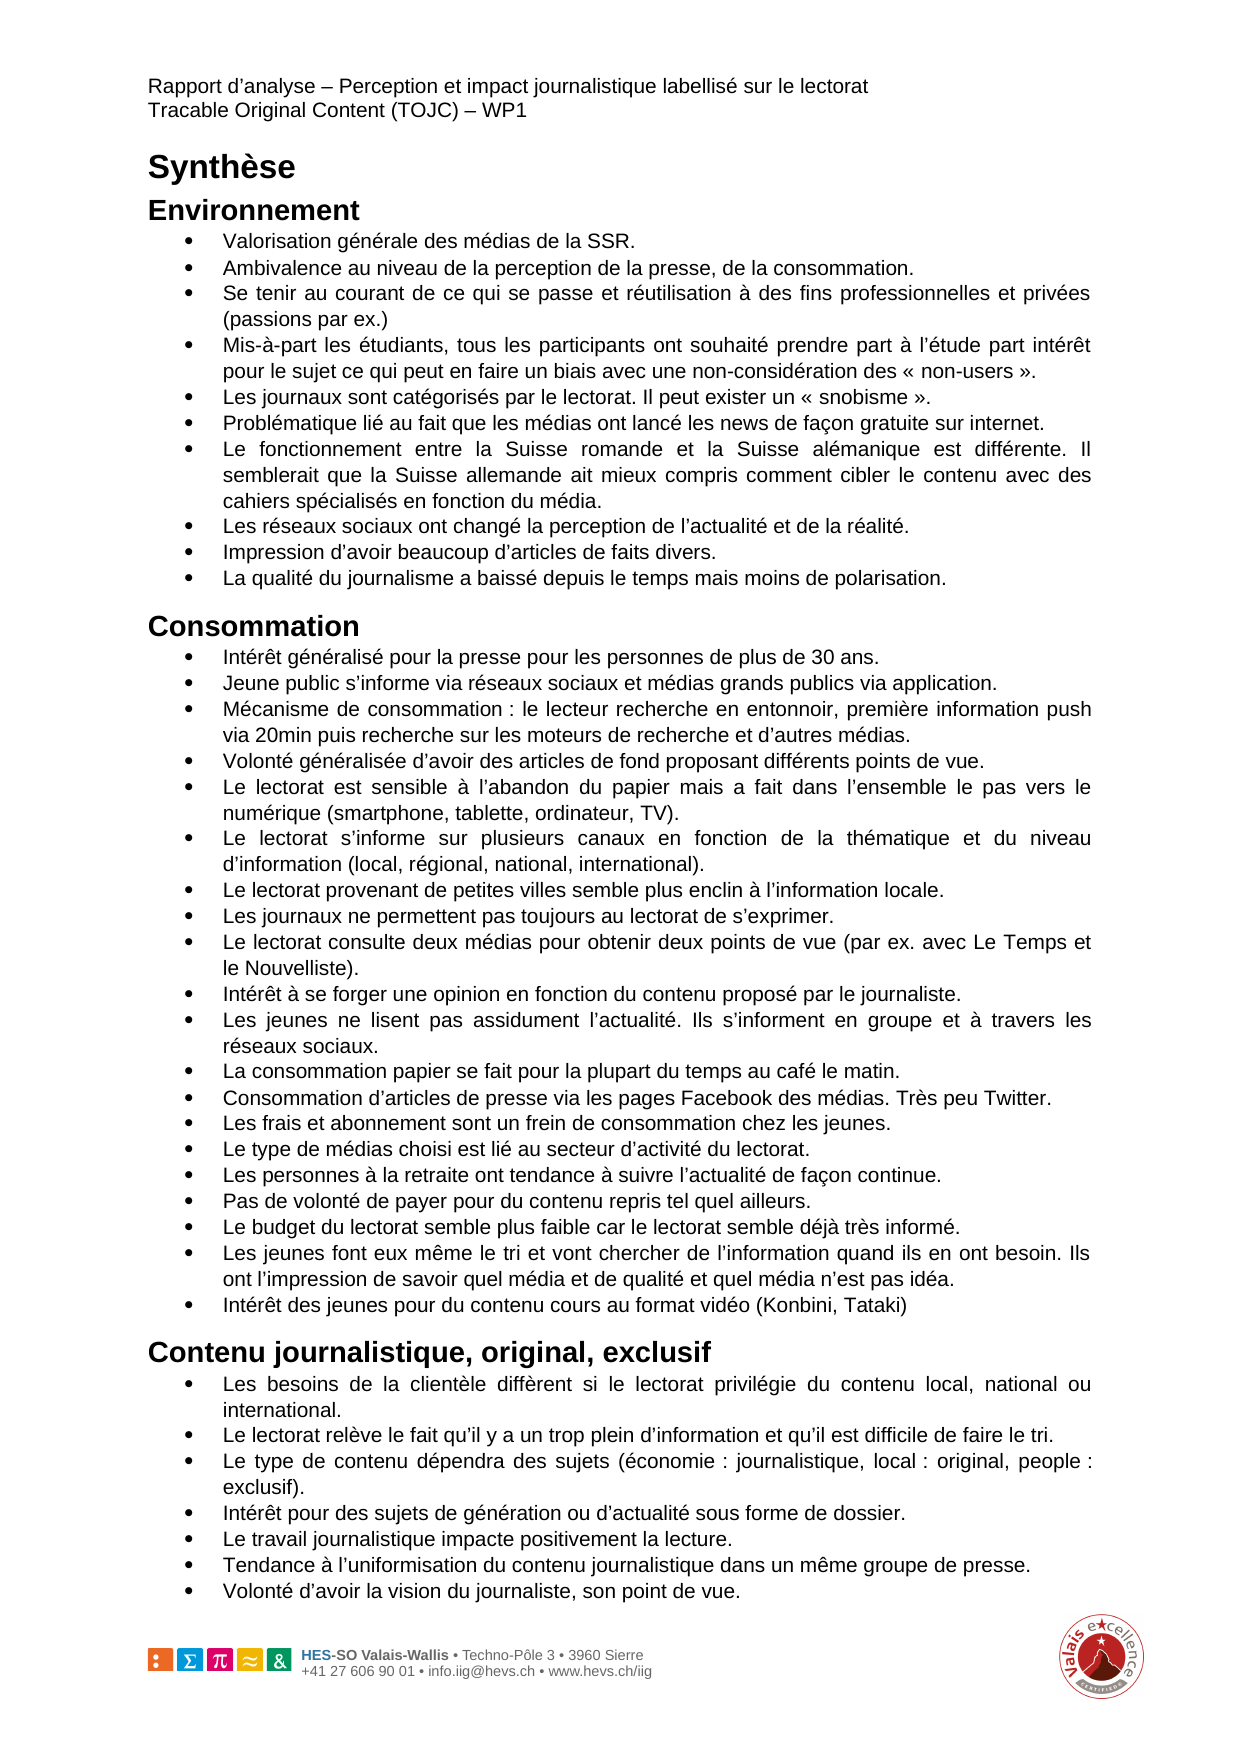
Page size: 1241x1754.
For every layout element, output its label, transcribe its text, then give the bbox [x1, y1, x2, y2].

list Le fonctionnement entre la Suisse romande et la Suisse alémanique est différente. Il semblerait que la Suisse allemande ait mieux compris comment cibler le contenu avec des cahiers spécialisés en fonction du média. [185, 437, 1093, 512]
list Consommation d’articles de presse via les pages Facebook des médias. Très peu Twitter. [185, 1085, 1093, 1109]
subtitle Consommation [148, 609, 1093, 642]
picture [147, 1648, 177, 1671]
subtitle Contenu journalistique, original, exclusif [148, 1335, 1093, 1369]
list Le lectorat provenant de petites villes semble plus enclin à l’information locale. [185, 878, 1093, 902]
list Les frais et abonnement sont un frein de consommation chez les jeunes. [185, 1111, 1093, 1135]
list Ambivalence au niveau de la perception de la presse, de la consommation. [185, 255, 1093, 279]
list Pas de volonté de payer pour du contenu repris tel quel ailleurs. [185, 1189, 1093, 1213]
list Les journaux sont catégorisés par le lectorat. Il peut exister un « snobisme ». [185, 385, 1093, 409]
list Les journaux ne permettent pas toujours au lectorat de s’exprimer. [185, 904, 1093, 928]
list Intérêt à se forger une opinion en fonction du contenu proposé par le journaliste. [185, 982, 1093, 1006]
list Le budget du lectorat semble plus faible car le lectorat semble déjà très informé. [185, 1215, 1093, 1239]
list Tendance à l’uniformisation du contenu journalistique dans un même groupe de presse. [185, 1553, 1093, 1577]
list Intérêt pour des sujets de génération ou d’actualité sous forme de dossier. [185, 1501, 1093, 1525]
list Les réseaux sociaux ont changé la perception de l’actualité et de la réalité. [185, 514, 1093, 538]
list Le travail journalistique impacte positivement la lecture. [185, 1527, 1093, 1551]
list Volonté d’avoir la vision du journaliste, son point de vue. [185, 1579, 1093, 1603]
list Les personnes à la retraite ont tendance à suivre l’actualité de façon continue. [185, 1163, 1093, 1187]
list Volonté généralisée d’avoir des articles de fond proposant différents points de vue. [185, 748, 1093, 773]
subtitle Environnement [148, 193, 1093, 227]
list Intérêt généralisé pour la presse pour les personnes de plus de 30 ans. [185, 645, 1093, 669]
picture [1057, 1612, 1146, 1701]
list Mécanisme de consommation : le lecteur recherche en entonnoir, première information push via 20min puis recherche sur les moteurs de recherche et d’autres médias. [185, 697, 1093, 747]
list Valorisation générale des médias de la SSR. [185, 229, 1093, 253]
list Le lectorat est sensible à l’abandon du papier mais a fait dans l’ensemble le pas vers le numérique (smartphone, tablette, ordinateur, TV). [185, 774, 1093, 824]
list La qualité du journalisme a baissé depuis le temps mais moins de polarisation. [185, 566, 1093, 590]
list Le lectorat s’informe sur plusieurs canaux en fonction de la thématique et du niveau d’information (local, régional, national, international). [185, 826, 1093, 876]
list Les jeunes ne lisent pas assidument l’actualité. Ils s’informent en groupe et à travers les réseaux sociaux. [185, 1008, 1093, 1057]
list Se tenir au courant de ce qui se passe et réutilisation à des fins professionnelles et privées (passions par ex.) [185, 281, 1093, 331]
subtitle Synthèse [148, 148, 1093, 186]
list Impression d’avoir beaucoup d’articles de faits divers. [185, 540, 1093, 564]
list Intérêt des jeunes pour du contenu cours au format vidéo (Konbini, Tataki) [185, 1293, 1093, 1317]
list Le lectorat consulte deux médias pour obtenir deux points de vue (par ex. avec Le Temps et le Nouvelliste). [185, 930, 1093, 980]
list Le lectorat relève le fait qu’il y a un trop plein d’information et qu’il est difficile de faire le tri. [185, 1423, 1093, 1447]
list Les jeunes font eux même le tri et vont chercher de l’information quand ils en ont besoin. Ils ont l’impression de savoir quel média et de qualité et quel média n’est pas idéa. [185, 1241, 1093, 1291]
list Mis-à-part les étudiants, tous les participants ont souhaité prendre part à l’étude part intérêt pour le sujet ce qui peut en faire un biais avec une non-considération des « non-users ». [185, 333, 1093, 383]
picture [204, 1648, 292, 1671]
list Le type de contenu dépendra des sujets (économie : journalistique, local : original, people : exclusif). [185, 1449, 1093, 1499]
list La consommation papier se fait pour la plupart du temps au café le matin. [185, 1059, 1093, 1083]
list Les besoins de la clientèle diffèrent si le lectorat privilégie du contenu local, national ou international. [185, 1371, 1093, 1421]
list Jeune public s’informe via réseaux sociaux et médias grands publics via application. [185, 671, 1093, 695]
list Le type de médias choisi est lié au secteur d’activité du lectorat. [185, 1137, 1093, 1161]
list Problématique lié au fait que les médias ont lancé les news de façon gratuite sur internet. [185, 411, 1093, 435]
